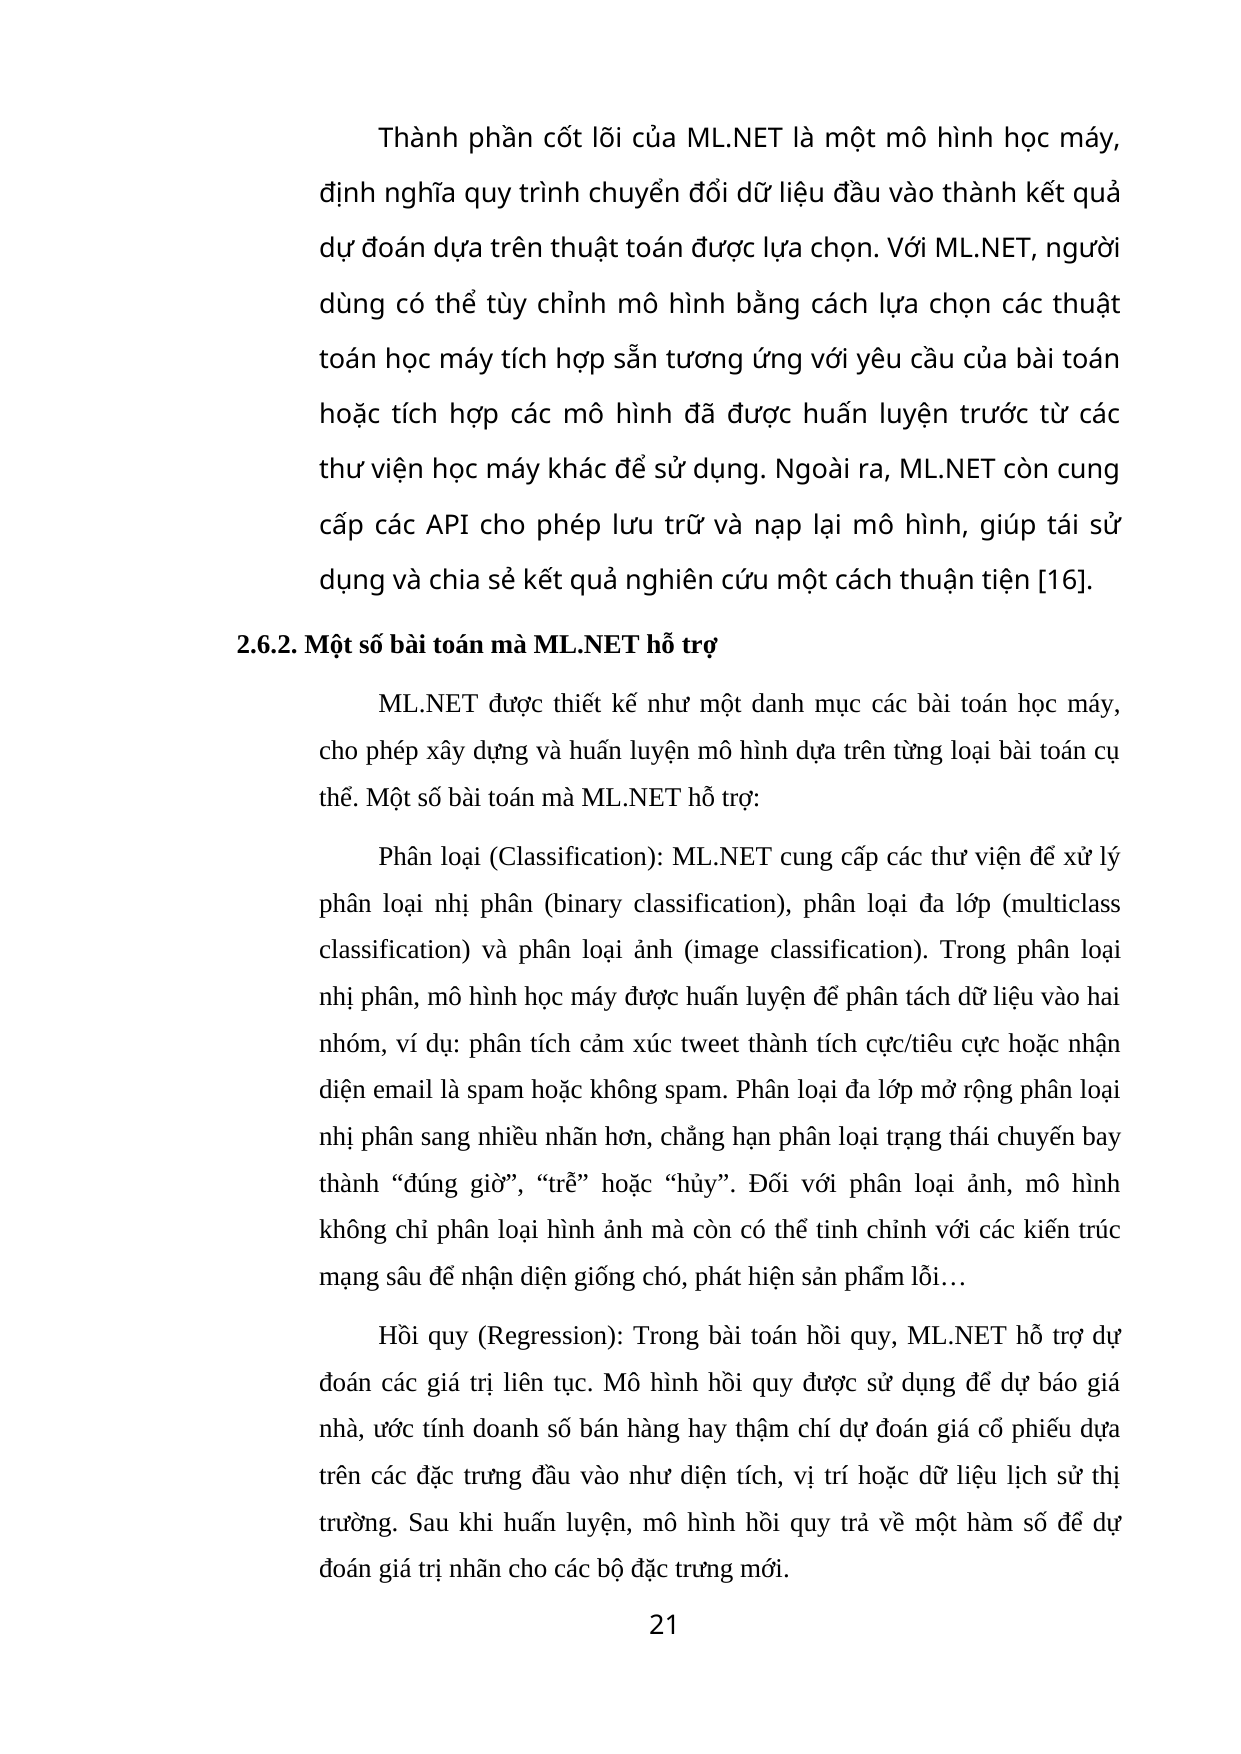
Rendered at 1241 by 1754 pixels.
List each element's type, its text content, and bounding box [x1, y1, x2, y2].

text ML.NET được thiết kế như một danh mục các bài toán học máy, cho phép xây dựng và huấn luyện mô hình dựa trên từng loại bài toán cụ thể. Một số bài toán mà ML.NET hỗ trợ: [319, 688, 1122, 812]
text Phân loại (Classification): ML.NET cung cấp các thư viện để xử lý phân loại nhị phân (binary classification), phân loại đa lớp (multiclass classification) và phân loại ảnh (image classification). Trong phân loại nhị phân, mô hình học máy được huấn luyện để phân tách dữ liệu vào hai nhóm, ví dụ: phân tích cảm xúc tweet thành tích cực/tiêu cực hoặc nhận diện email là spam hoặc không spam. Phân loại đa lớp mở rộng phân loại nhị phân sang nhiều nhãn hơn, chẳng hạn phân loại trạng thái chuyến bay thành “đúng giờ”, “trễ” hoặc “hủy”. Đối với phân loại ảnh, mô hình không chỉ phân loại hình ảnh mà còn có thể tinh chỉnh với các kiến trúc mạng sâu để nhận diện giống chó, phát hiện sản phẩm lỗi… [319, 840, 1122, 1291]
text Hồi quy (Regression): Trong bài toán hồi quy, ML.NET hỗ trợ dự đoán các giá trị liên tục. Mô hình hồi quy được sử dụng để dự báo giá nhà, ước tính doanh số bán hàng hay thậm chí dự đoán giá cổ phiếu dựa trên các đặc trưng đầu vào như diện tích, vị trí hoặc dữ liệu lịch sử thị trường. Sau khi huấn luyện, mô hình hồi quy trả về một hàm số để dự đoán giá trị nhãn cho các bộ đặc trưng mới. [319, 1319, 1122, 1584]
subtitle Một số bài toán mà ML.NET hỗ trợ [236, 628, 1122, 659]
text Thành phần cốt lõi của ML.NET là một mô hình học máy, định nghĩa quy trình chuyển đổi dữ liệu đầu vào thành kết quả dự đoán dựa trên thuật toán được lựa chọn. Với ML.NET, người dùng có thể tùy chỉnh mô hình bằng cách lựa chọn các thuật toán học máy tích hợp sẵn tương ứng với yêu cầu của bài toán hoặc tích hợp các mô hình đã được huấn luyện trước từ các thư viện học máy khác để sử dụng. Ngoài ra, ML.NET còn cung cấp các API cho phép lưu trữ và nạp lại mô hình, giúp tái sử dụng và chia sẻ kết quả nghiên cứu một cách thuận tiện [16]. [319, 118, 1122, 597]
